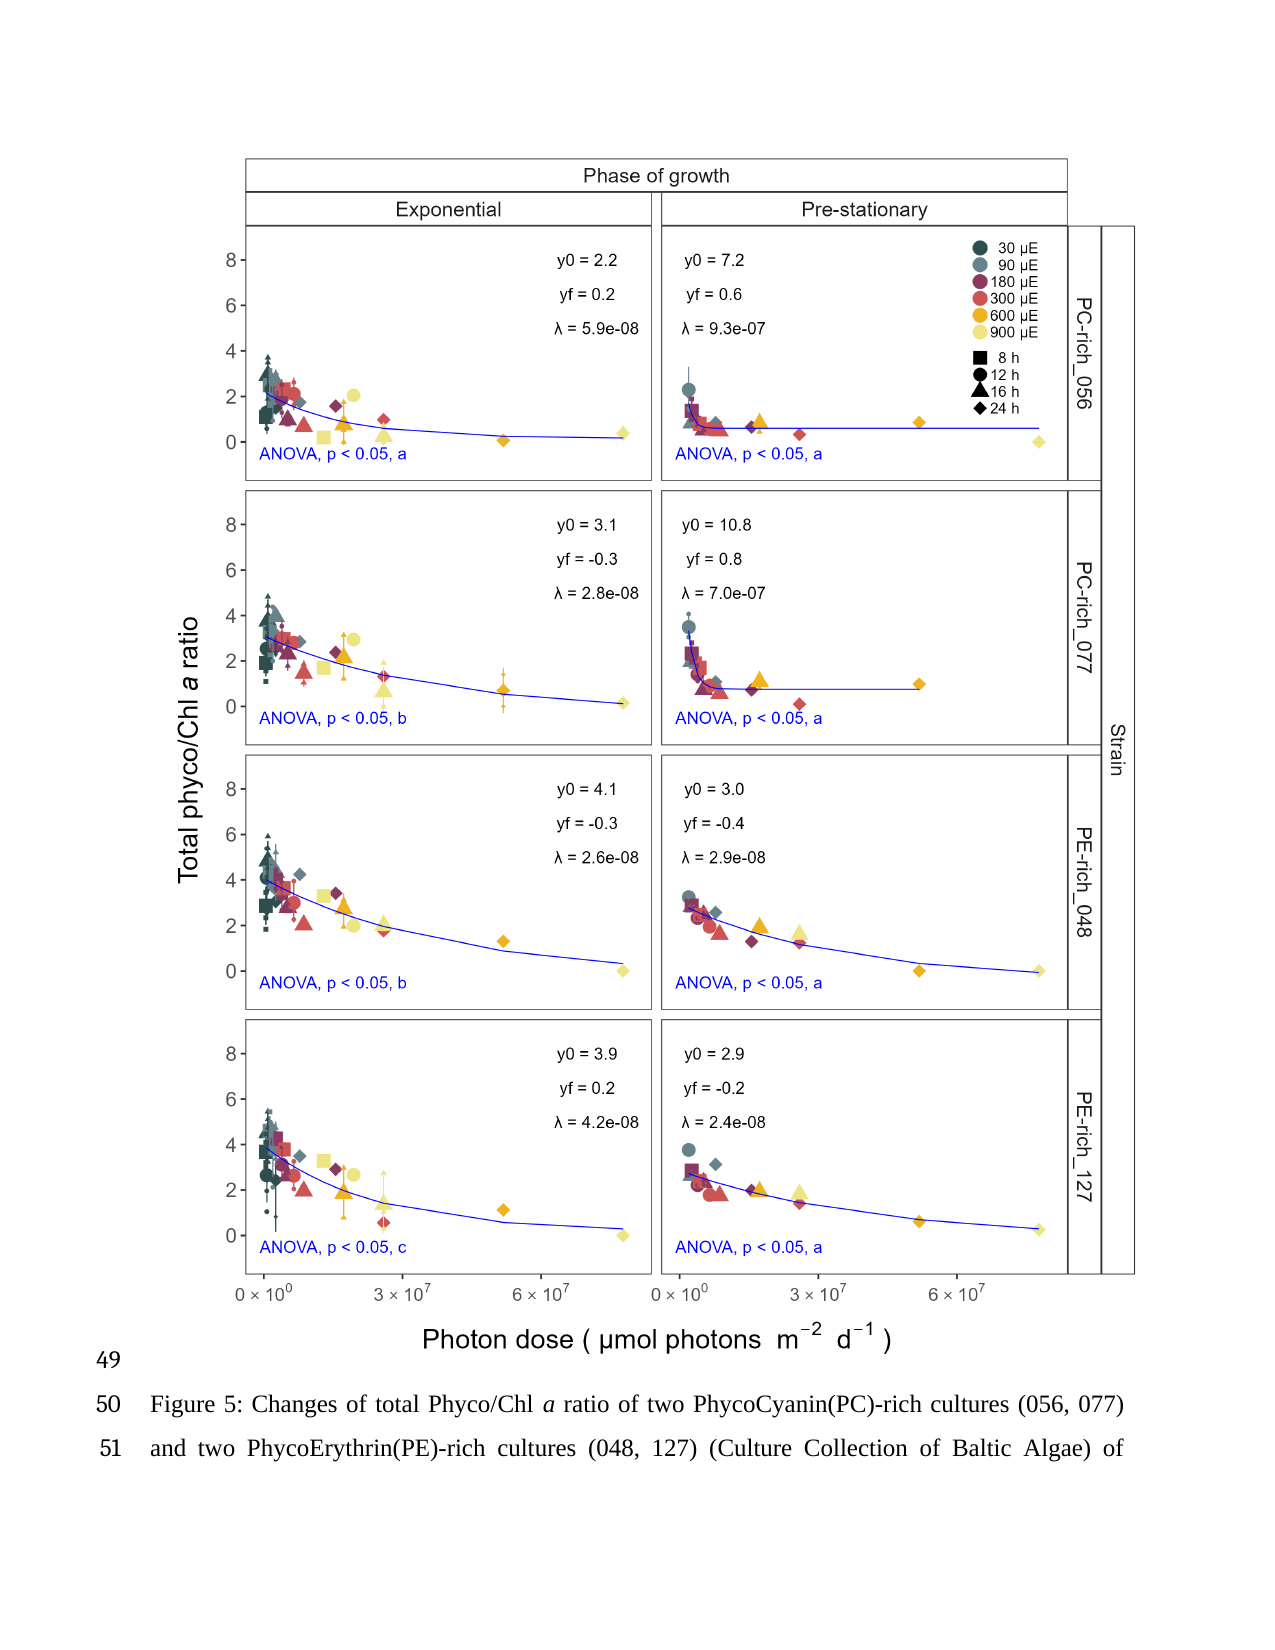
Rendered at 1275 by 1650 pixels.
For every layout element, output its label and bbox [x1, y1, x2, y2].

picture [168, 150, 1144, 1369]
text [150, 1389, 1125, 1461]
